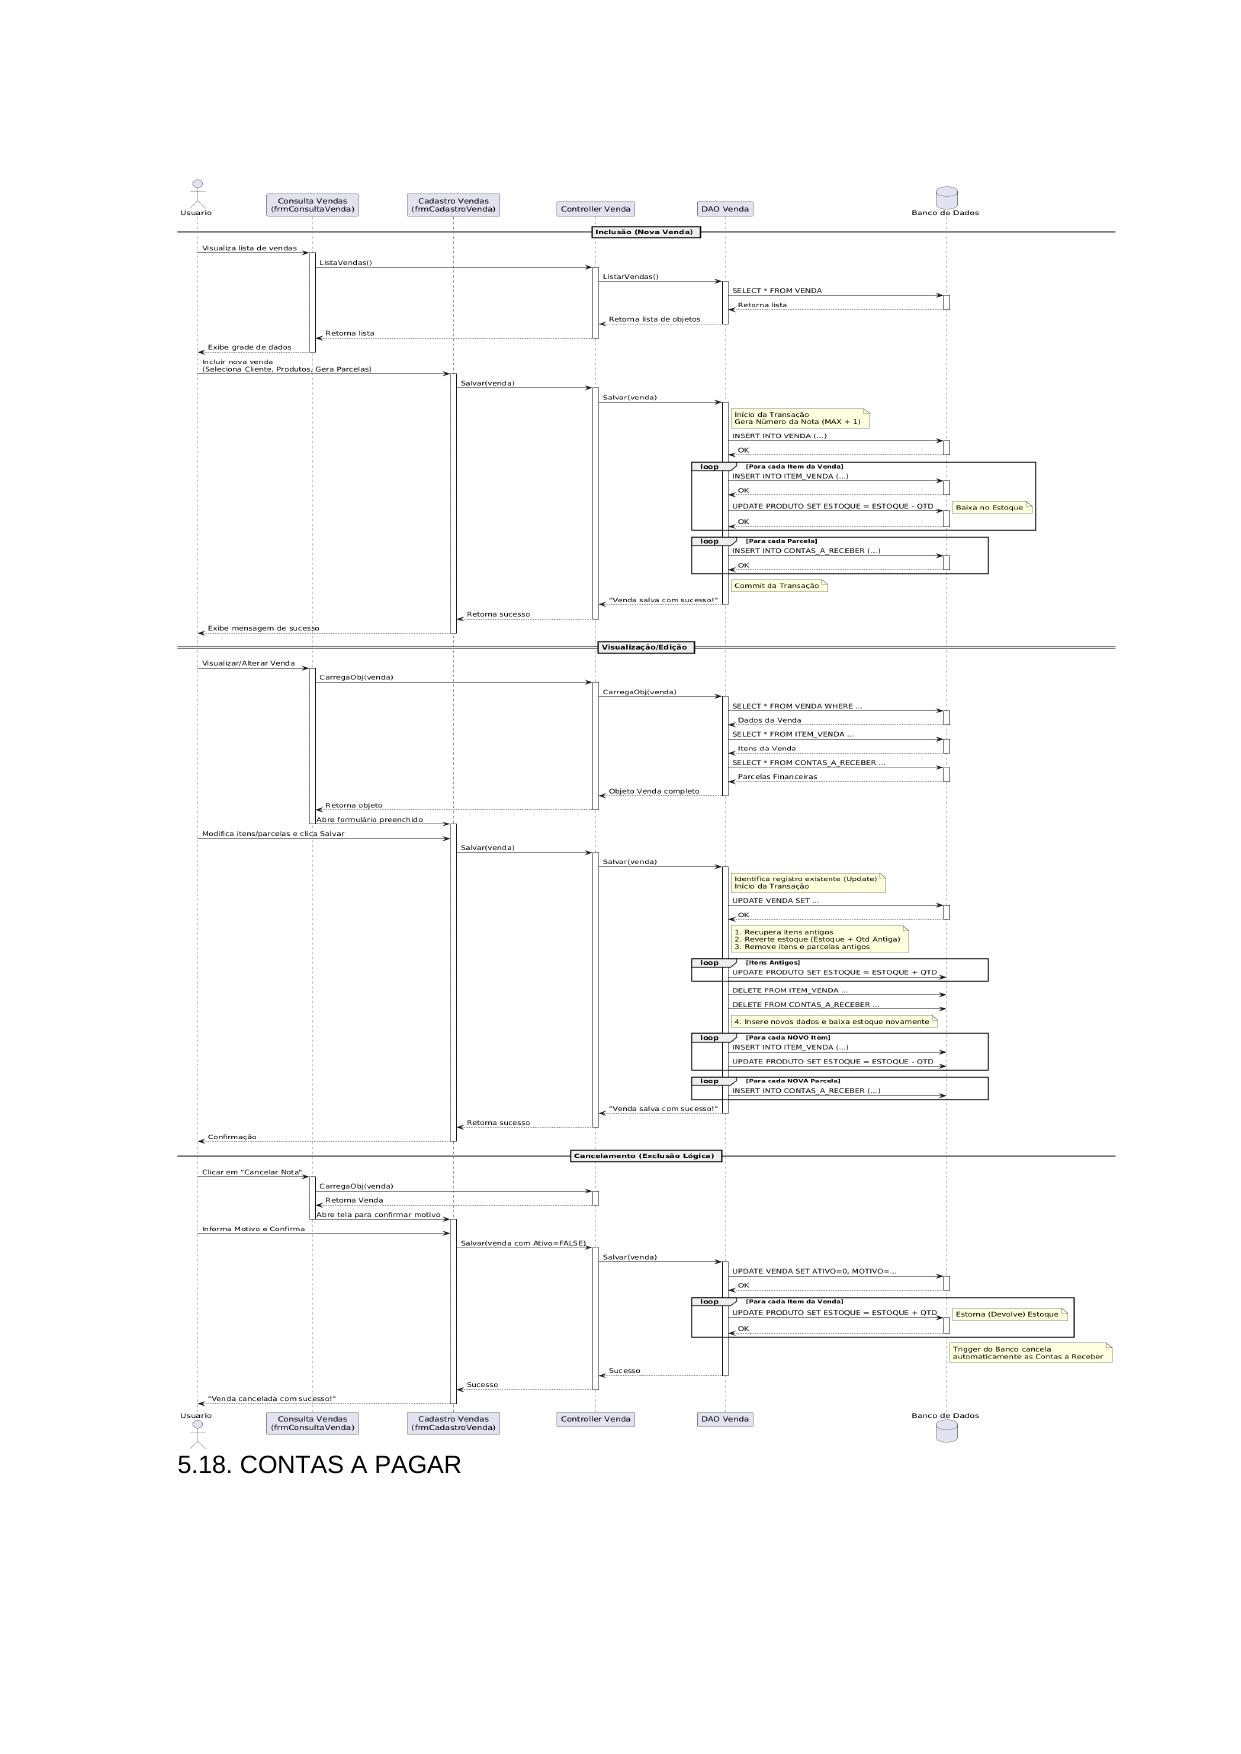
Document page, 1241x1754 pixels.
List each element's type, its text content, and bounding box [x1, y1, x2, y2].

picture [177, 177, 1118, 1451]
text 5.18. CONTAS A PAGAR [177, 1450, 1122, 1479]
